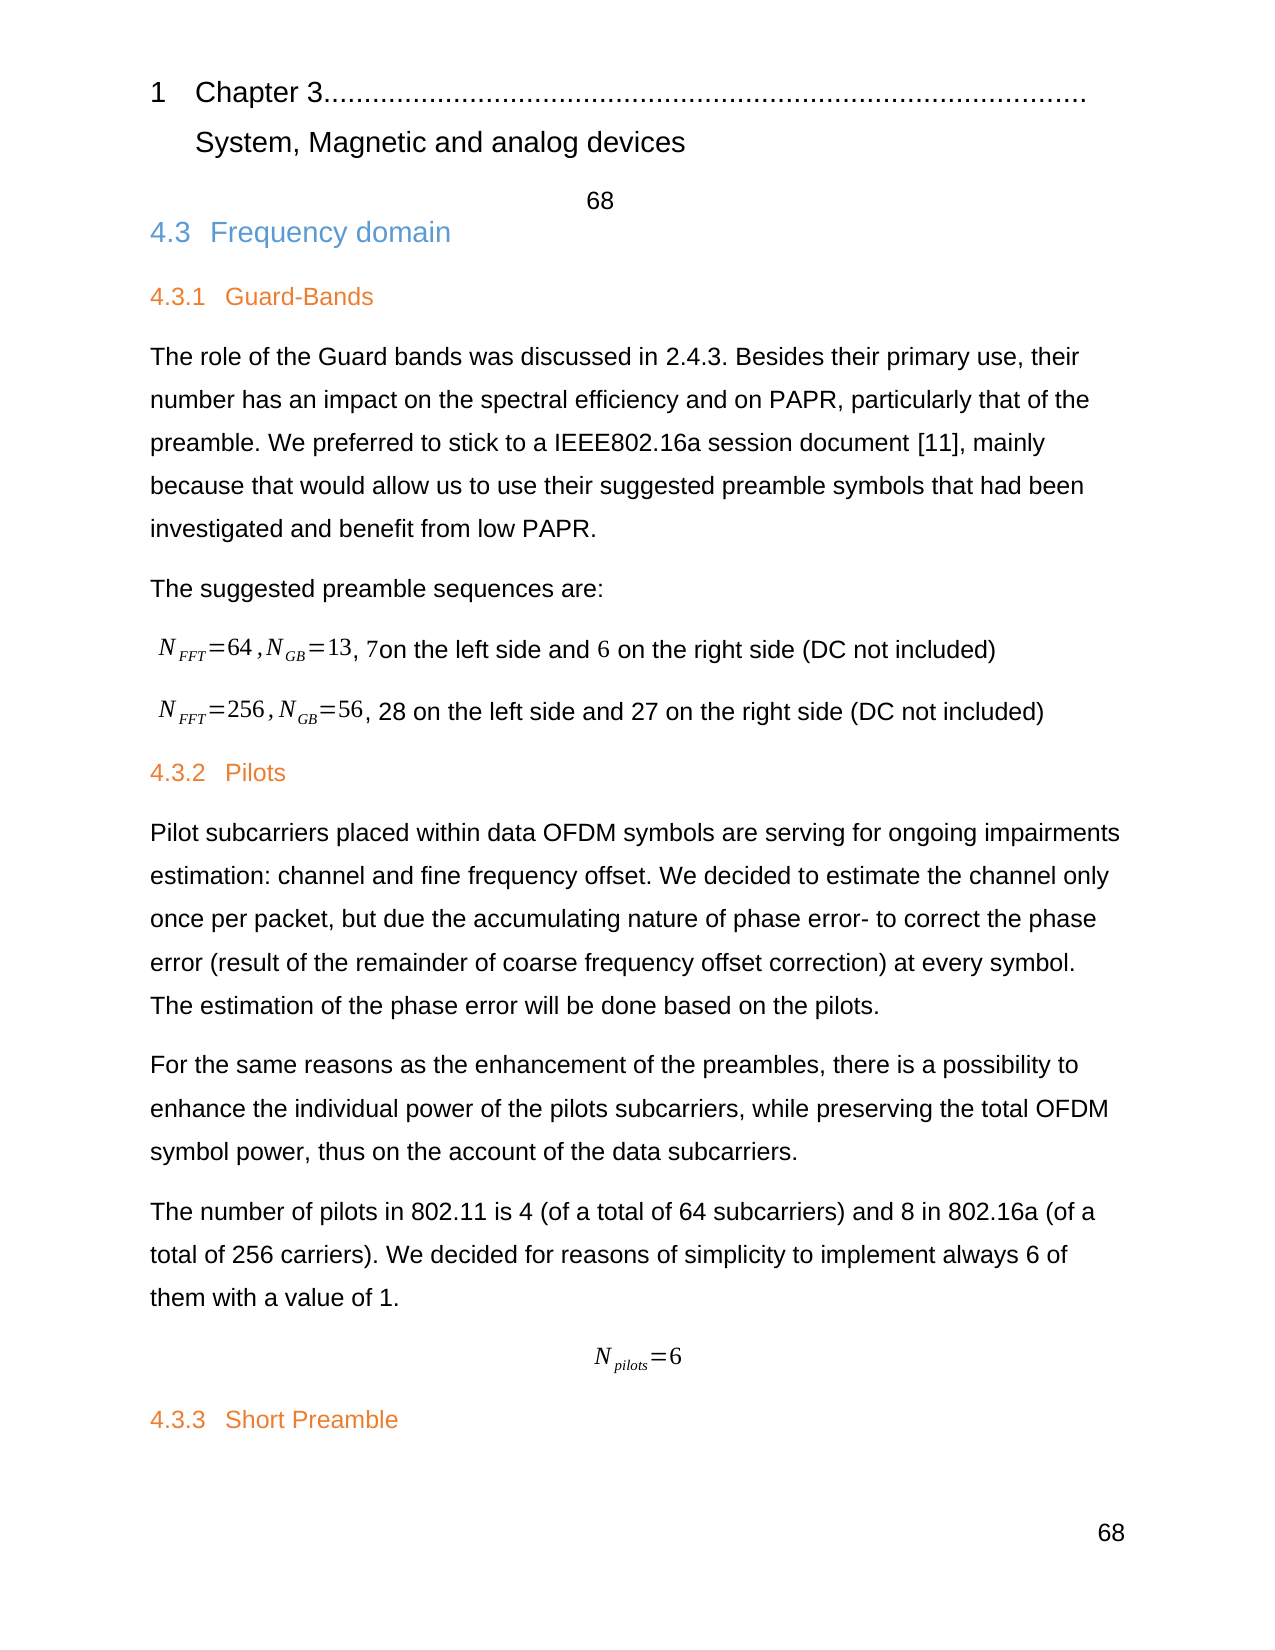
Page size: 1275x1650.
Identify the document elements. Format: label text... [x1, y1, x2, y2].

subtitle Pilots [150, 758, 1125, 787]
subtitle Guard-Bands [150, 282, 1125, 311]
text For the same reasons as the enhancement of the preambles, there is a possibility to enhance the individual power of the pilots subcarriers, while preserving the total OFDM symbol power, thus on the account of the data subcarriers. [150, 1051, 1125, 1166]
subtitle Short Preamble [150, 1405, 1125, 1434]
text The role of the Guard bands was discussed in ‎2.4.3. Besides their primary use, their number has an impact on the spectral efficiency and on PAPR, particularly that of the preamble. We preferred to stick to a IEEE802.16a session document , mainly because that would allow us to use their suggested preamble symbols that had been investigated and benefit from low PAPR. [150, 342, 1125, 543]
text , 28 on the left side and 27 on the right side (DC not included) [150, 696, 1125, 727]
text The number of pilots in 802.11 is 4 (of a total of 64 subcarriers) and 8 in 802.16a (of a total of 256 carriers). We decided for reasons of simplicity to implement always 6 of them with a value of 1. [150, 1197, 1125, 1312]
text The suggested preamble sequences are: [150, 574, 1125, 603]
text Pilot subcarriers placed within data OFDM symbols are serving for ongoing impairments estimation: channel and fine frequency offset. We decided to estimate the channel only once per packet, but due the accumulating nature of phase error- to correct the phase error (result of the remainder of coarse frequency offset correction) at every symbol. The estimation of the phase error will be done based on the pilots. [150, 818, 1125, 1019]
text , on the left side and on the right side (DC not included) [150, 634, 1125, 665]
subtitle Frequency domain [150, 215, 1125, 248]
